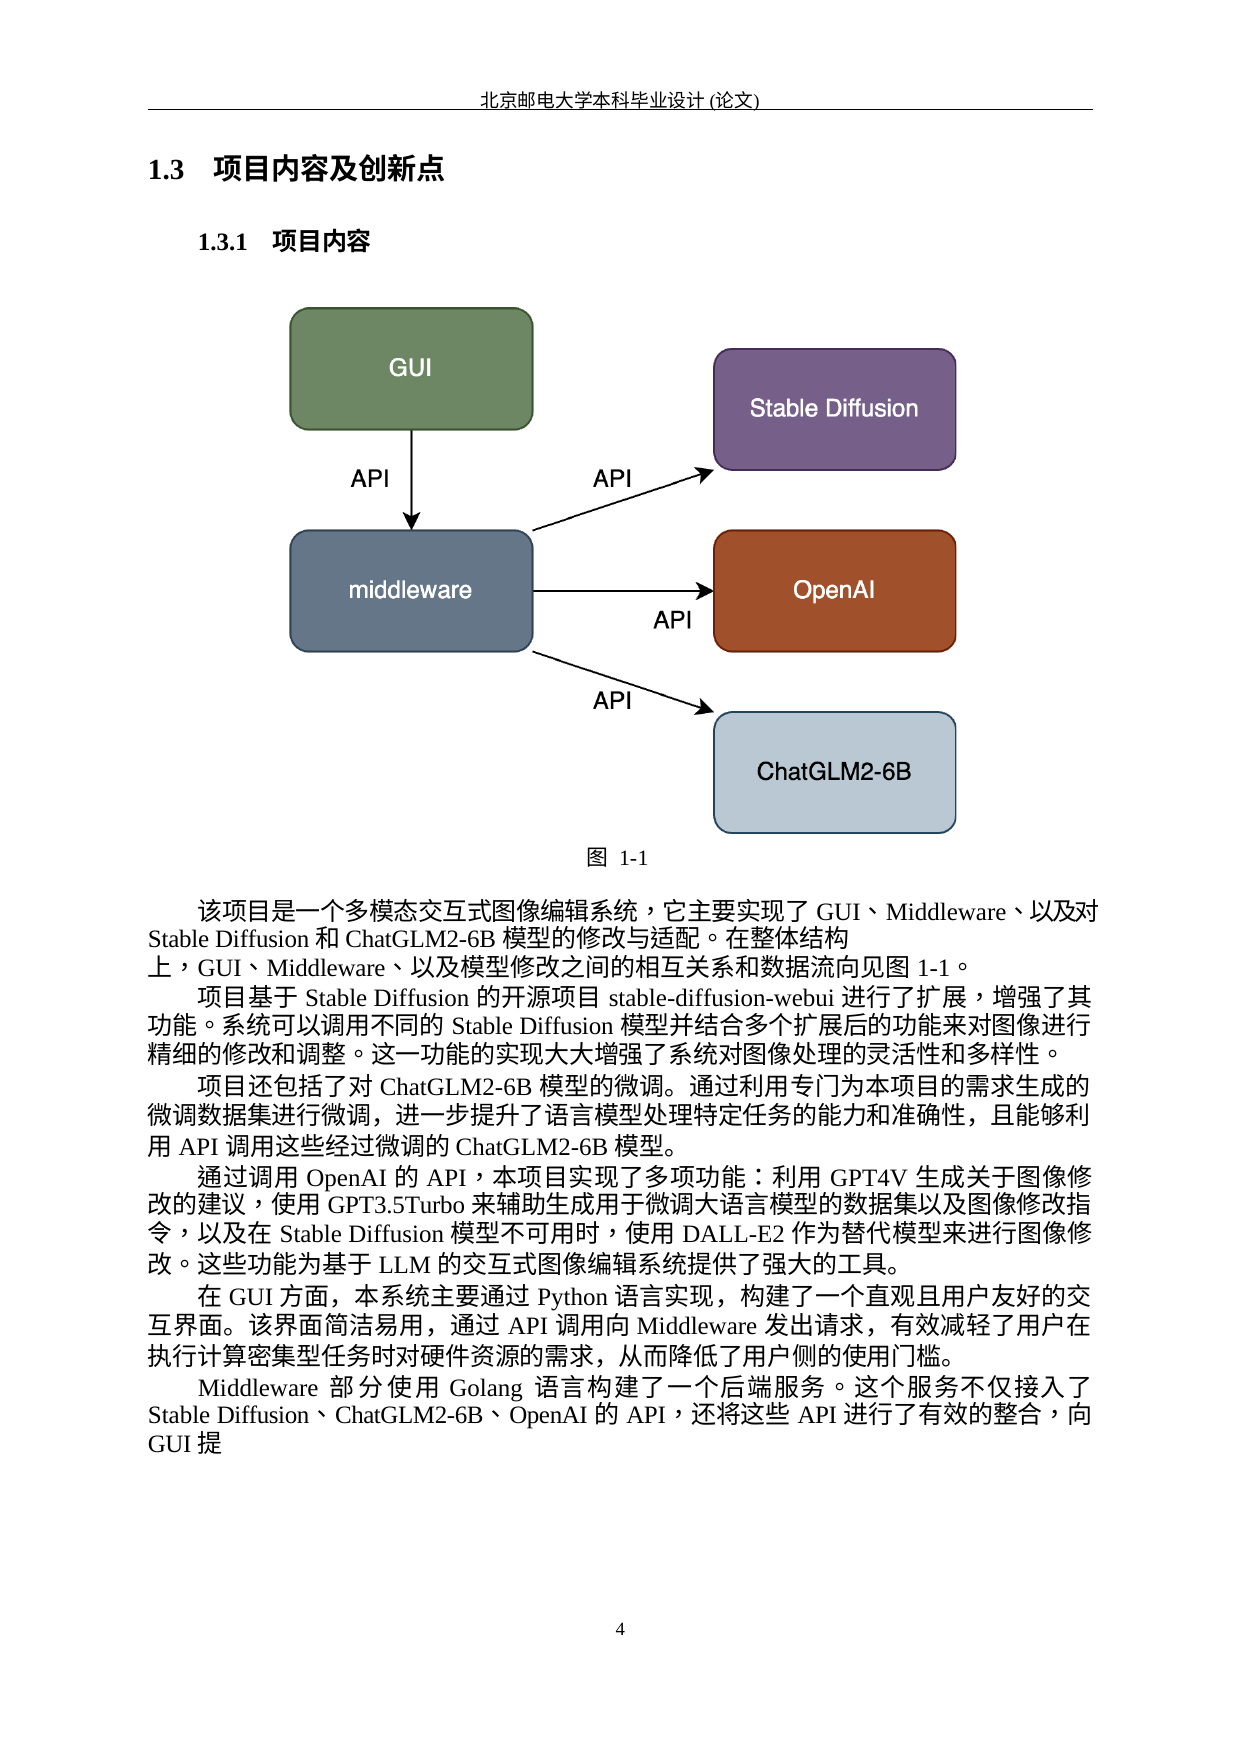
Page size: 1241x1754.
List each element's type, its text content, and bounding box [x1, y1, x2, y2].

text 图 1-1 [94, 313, 1141, 872]
text 通过调用 OpenAI 的 API，本项目实现了多项功能：利用 GPT4V 生成关于图像修改的建议，使用 GPT3.5Turbo 来辅助生成用于微调大语言模型的数据集以及图像修改指令，以及在 Stable Diffusion 模型不可用时，使用 DALL-E2 作为替代模型来进行图像修改。这些功能为基于 LLM 的交互式图像编辑系统提供了强大的工具。 [148, 1163, 1093, 1281]
text Middleware 部分使用Golang 语言构建了一个后端服务。这个服务不仅接入了 Stable Diffusion、ChatGLM2-6B、OpenAI 的 API，还将这些 API 进行了有效的整合，向 GUI 提 [148, 1373, 1093, 1460]
picture [289, 307, 957, 313]
text 在 GUI 方面，本系统主要通过 Python 语言实现，构建了一个直观且用户友好的交互界面。该界面简洁易用，通过 API 调用向 Middleware 发出请求，有效减轻了用户在执行计算密集型任务时对硬件资源的需求，从而降低了用户侧的使用门槛。 [148, 1281, 1093, 1373]
text 项目基于 Stable Diffusion 的开源项目 stable-diffusion-webui 进行了扩展，增强了其功能。系统可以调用不同的 Stable Diffusion 模型并结合多个扩展后的功能来对图像进行精细的修改和调整。这一功能的实现大大增强了系统对图像处理的灵活性和多样性。 [148, 984, 1093, 1071]
subtitle 项目内容及创新点 [148, 148, 1194, 188]
subtitle 项目内容 [198, 223, 1194, 257]
text 该项目是一个多模态交互式图像编辑系统，它主要实现了 GUI、Middleware、以及对 Stable Diffusion 和ChatGLM2-6B 模型的修改与适配。在整体结构上，GUI、Middleware、以及模型修改之间的相互关系和数据流向见图 1-1。 [148, 897, 1110, 984]
text 项目还包括了对 ChatGLM2-6B 模型的微调。通过利用专门为本项目的需求生成的微调数据集进行微调，进一步提升了语言模型处理特定任务的能力和准确性，且能够利用 API 调用这些经过微调的 ChatGLM2-6B 模型。 [148, 1071, 1093, 1163]
